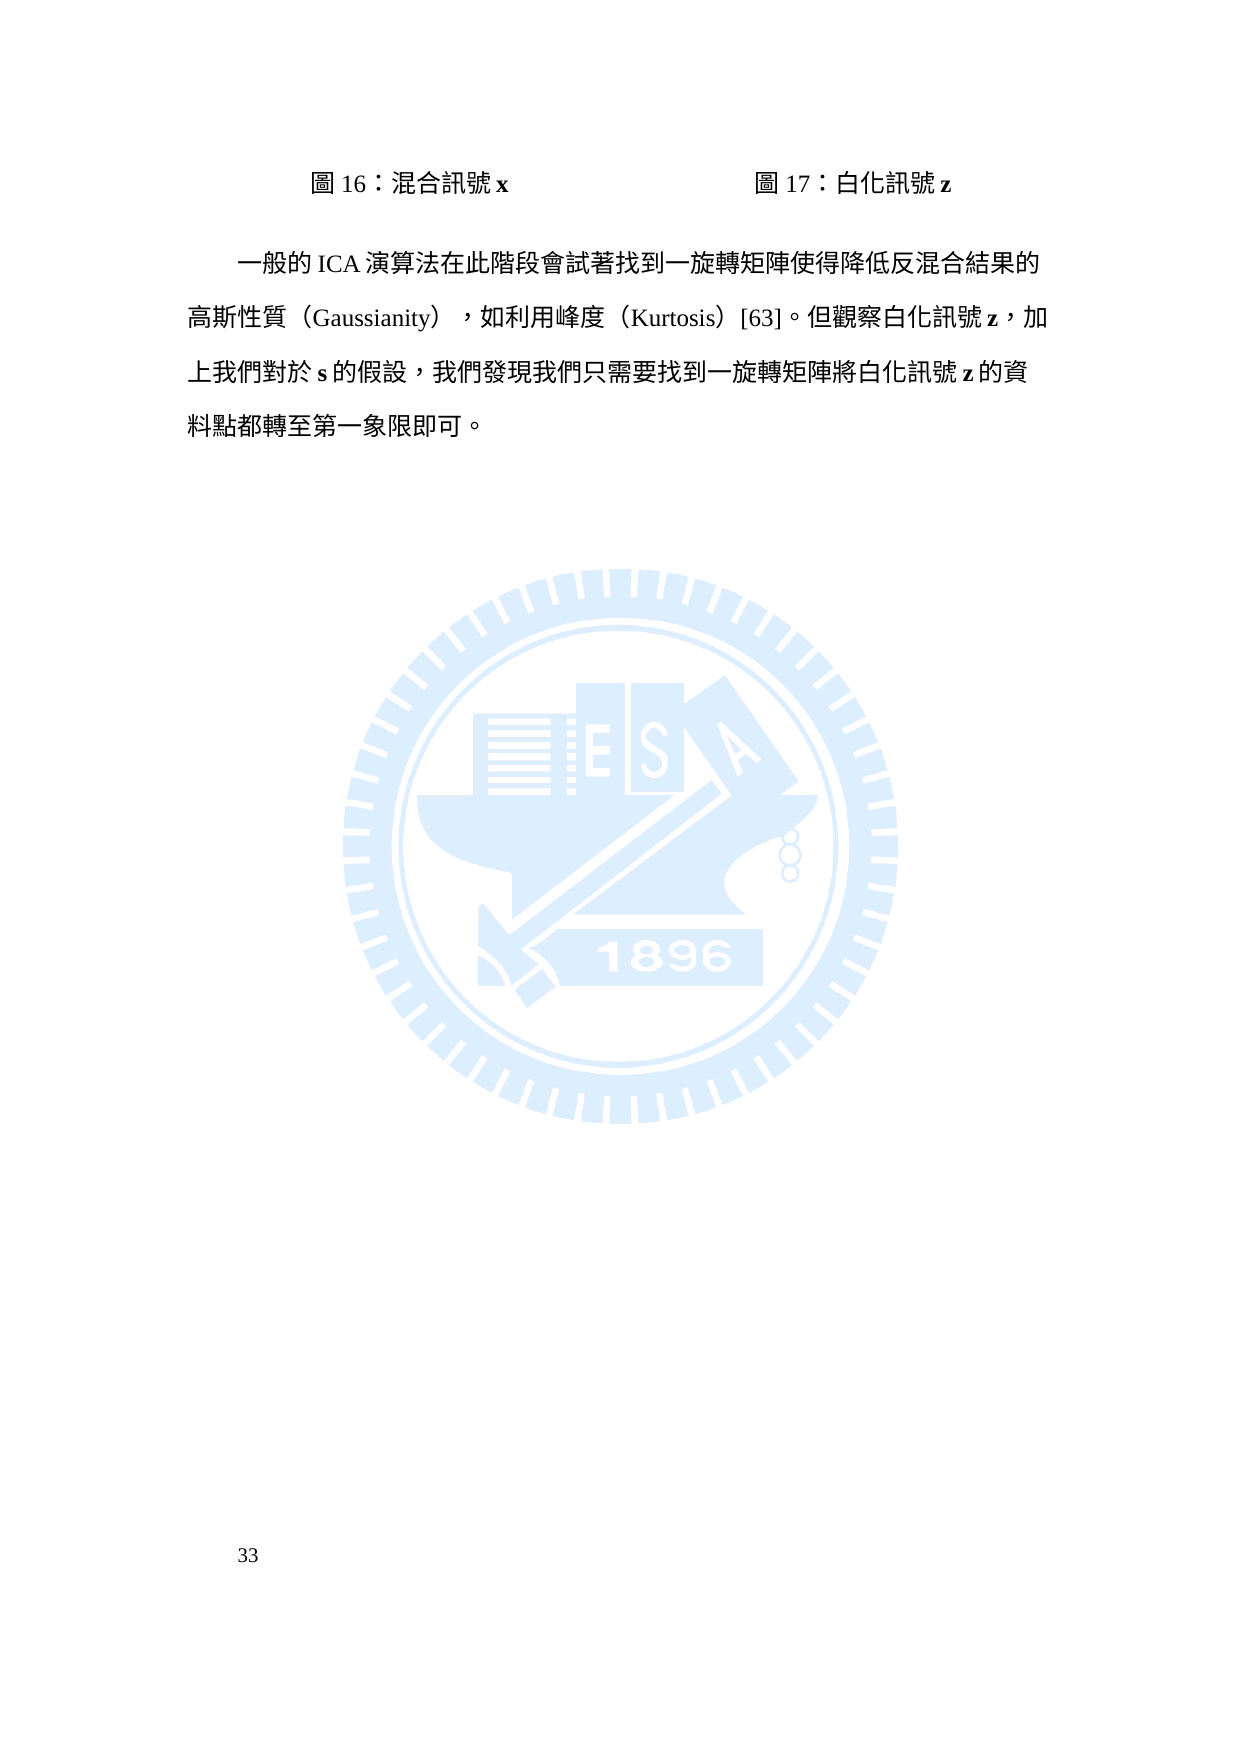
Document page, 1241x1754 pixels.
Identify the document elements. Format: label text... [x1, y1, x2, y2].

table_header 圖 16：混合訊號x [188, 163, 631, 243]
text 一般的ICA演算法在此階段會試著找到一旋轉矩陣使得降低反混合結果的高斯性質（Gaussianity），如利用峰度（Kurtosis）[63]。但觀察白化訊號z，加上我們對於s的假設，我們發現我們只需要找到一旋轉矩陣將白化訊號z的資料點都轉至第一象限即可。 [187, 243, 1053, 443]
table_header 圖 17：白化訊號z [631, 163, 1074, 243]
